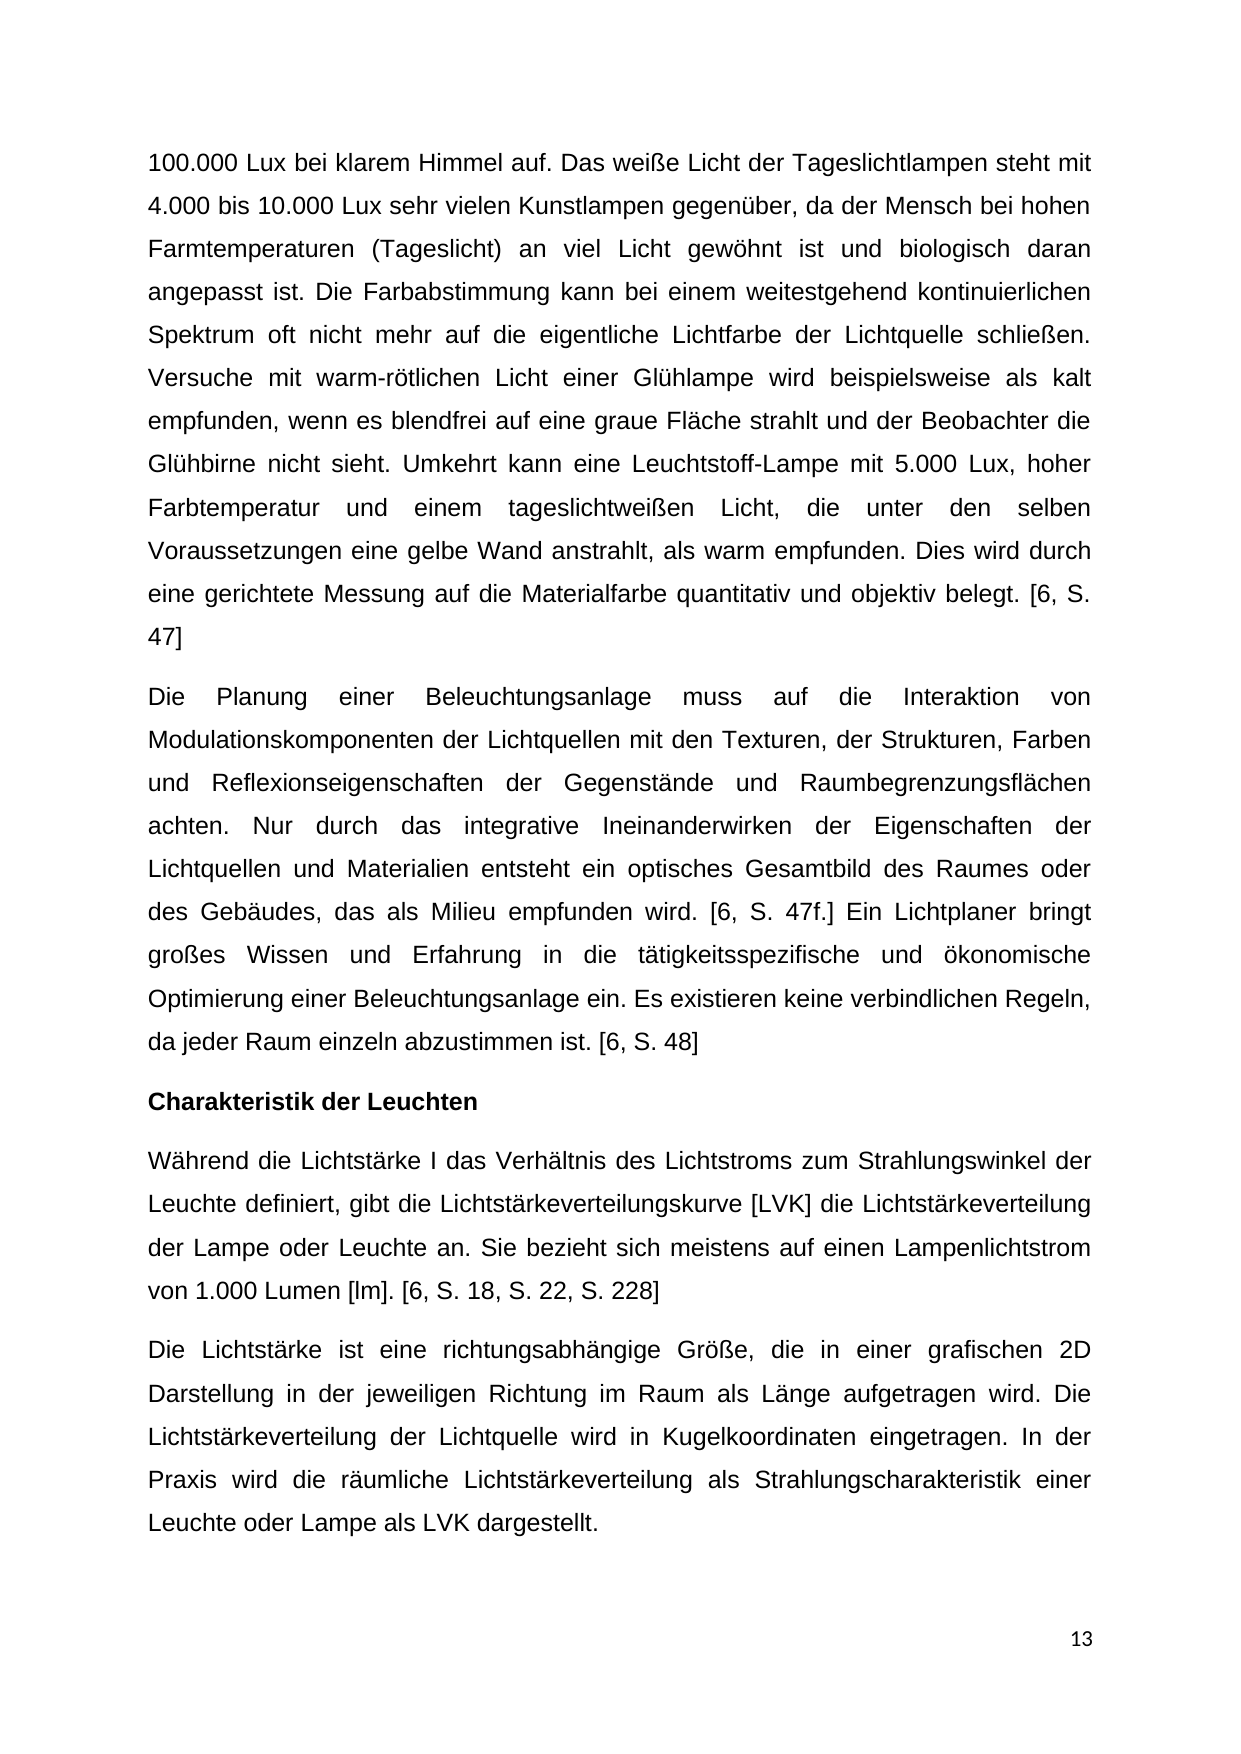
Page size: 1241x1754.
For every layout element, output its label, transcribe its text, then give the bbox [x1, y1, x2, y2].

text Die Lichtstärke ist eine richtungsabhängige Größe, die in einer grafischen 2D Darstellung in der jeweiligen Richtung im Raum als Länge aufgetragen wird. Die Lichtstärkeverteilung der Lichtquelle wird in Kugelkoordinaten eingetragen. In der Praxis wird die räumliche Lichtstärkeverteilung als Strahlungscharakteristik einer Leuchte oder Lampe als LVK dargestellt. [148, 1336, 1093, 1537]
text Die Planung einer Beleuchtungsanlage muss auf die Interaktion von Modulationskomponenten der Lichtquellen mit den Texturen, der Strukturen, Farben und Reflexionseigenschaften der Gegenstände und Raumbegrenzungsflächen achten. Nur durch das integrative Ineinanderwirken der Eigenschaften der Lichtquellen und Materialien entsteht ein optisches Gesamtbild des Raumes oder des Gebäudes, das als Milieu empfunden wird. [6, S. 47f.] Ein Lichtplaner bringt großes Wissen und Erfahrung in die tätigkeitsspezifische und ökonomische Optimierung einer Beleuchtungsanlage ein. Es existieren keine verbindlichen Regeln, da jeder Raum einzeln abzustimmen ist. [6, S. 48] [148, 682, 1093, 1056]
text Während die Lichtstärke I das Verhältnis des Lichtstroms zum Strahlungswinkel der Leuchte definiert, gibt die Lichtstärkeverteilungskurve [LVK] die Lichtstärkeverteilung der Lampe oder Leuchte an. Sie bezieht sich meistens auf einen Lampenlichtstrom von 1.000 Lumen [lm]. [6, S. 18, S. 22, S. 228] [148, 1146, 1093, 1304]
text Charakteristik der Leuchten [148, 1087, 1093, 1115]
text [148, 148, 1093, 651]
